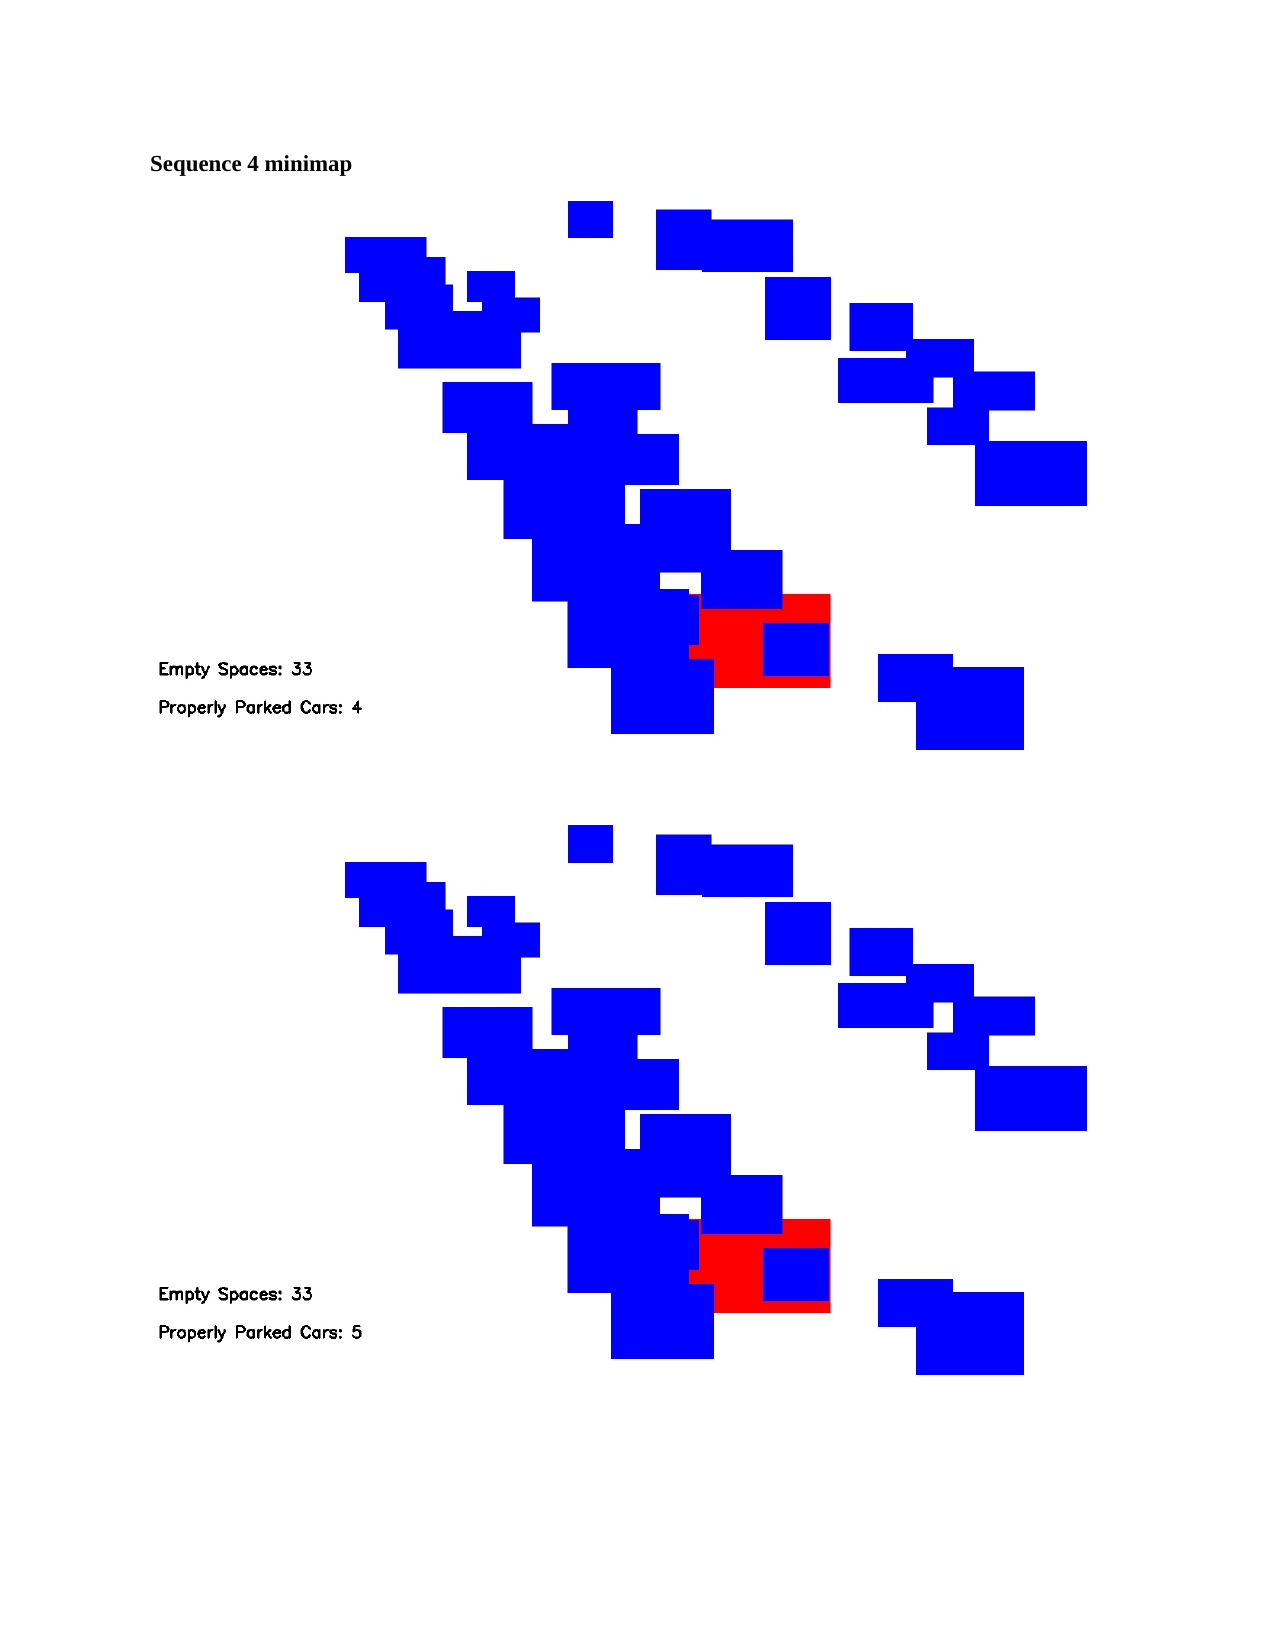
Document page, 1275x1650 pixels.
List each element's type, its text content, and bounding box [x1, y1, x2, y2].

picture [150, 201, 1125, 750]
picture [150, 825, 1125, 1375]
text Sequence 4 minimap [150, 150, 1125, 176]
